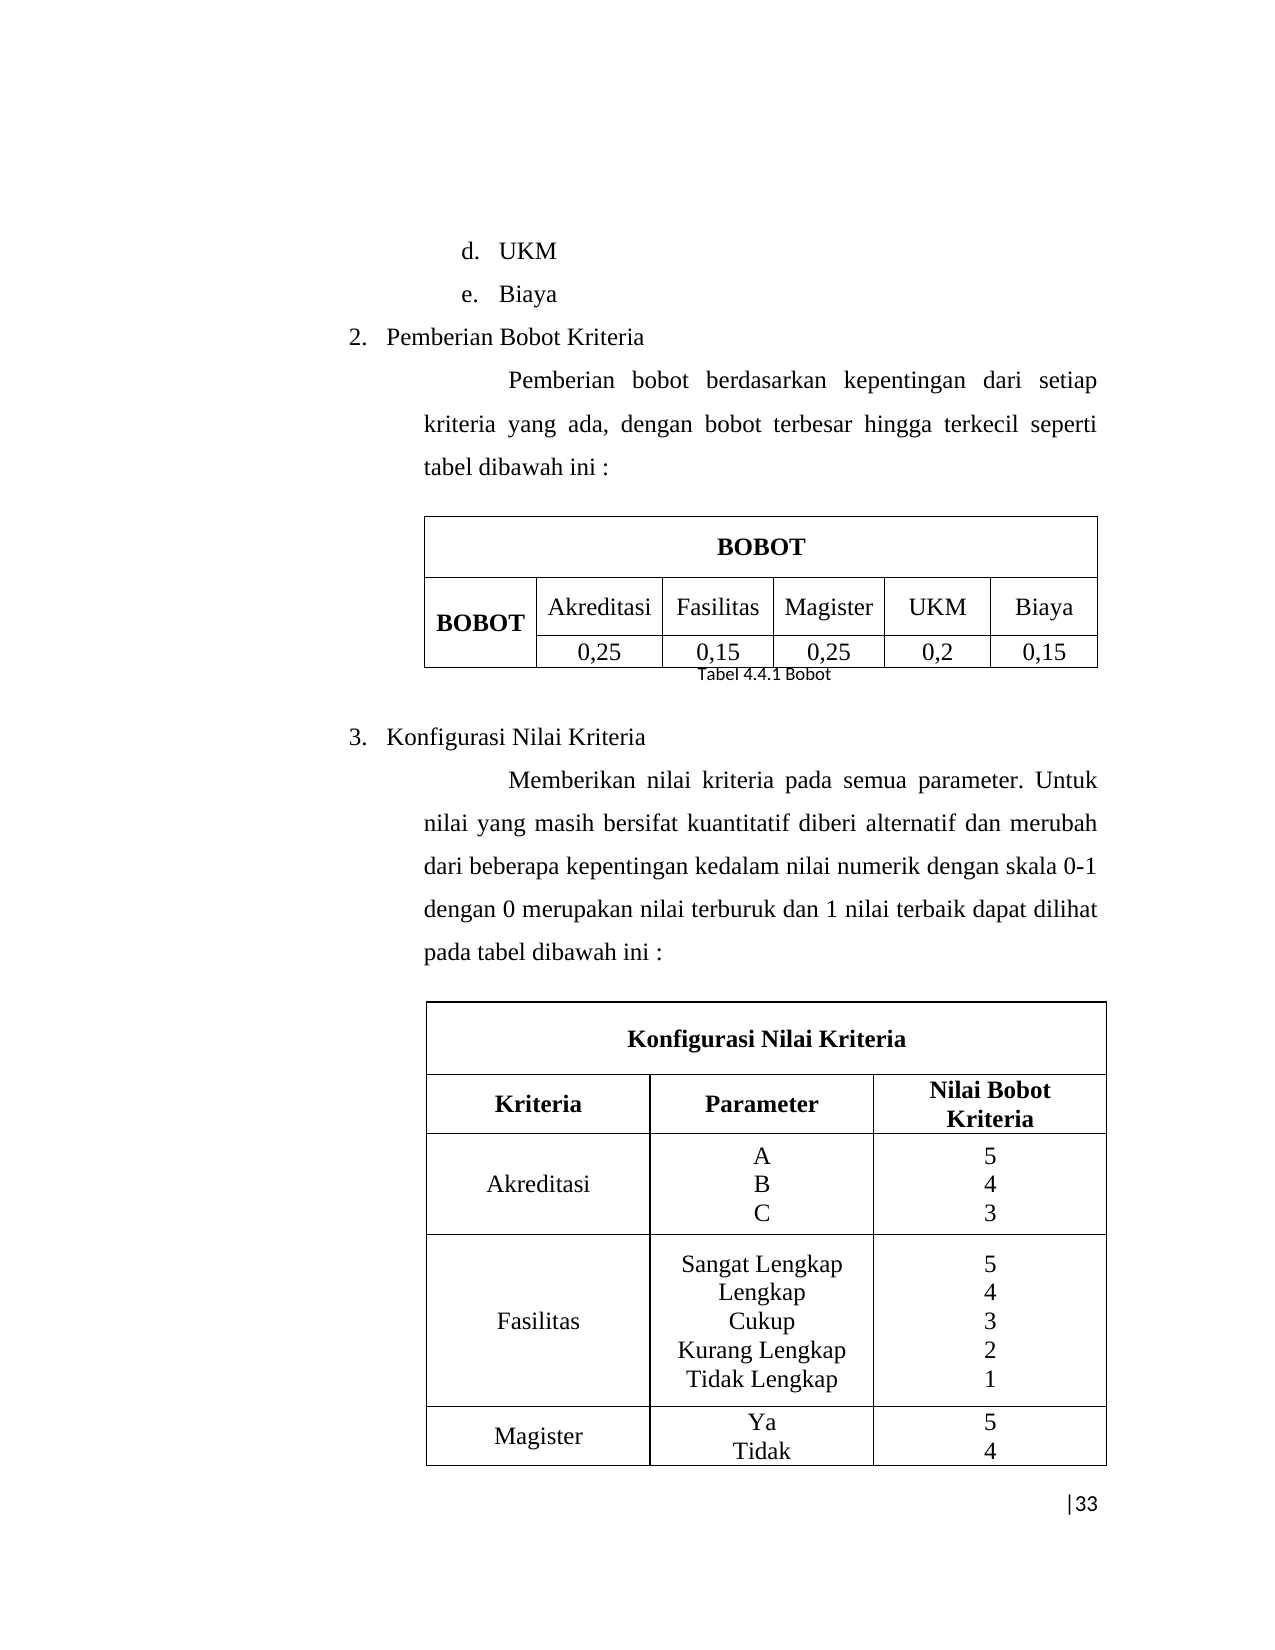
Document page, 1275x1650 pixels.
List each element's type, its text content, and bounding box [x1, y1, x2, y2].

table_cell 0,25 [774, 636, 884, 667]
table_cell 5 4 [874, 1407, 1106, 1464]
table_cell Ya Tidak [651, 1407, 873, 1464]
table_cell Parameter [651, 1075, 873, 1133]
list Pemberian bobot berdasarkan kepentingan dari setiap kriteria yang ada, dengan bobot terbesar hingga terkecil seperti tabel dibawah ini : [424, 366, 1098, 481]
table_cell Magister [427, 1407, 649, 1464]
table_cell 0,15 [663, 636, 773, 667]
list UKM [461, 236, 1098, 265]
table_cell Magister [774, 578, 884, 635]
table_cell Akreditasi [427, 1134, 649, 1234]
table_cell Fasilitas [663, 578, 773, 635]
table_header Konfigurasi Nilai Kriteria [427, 1003, 1106, 1074]
table_cell 0,25 [537, 636, 662, 667]
table_cell 0,2 [885, 636, 990, 667]
list Konfigurasi Nilai Kriteria [349, 722, 1098, 751]
table_cell Sangat Lengkap Lengkap Cukup Kurang Lengkap Tidak Lengkap [651, 1235, 873, 1406]
table_cell 5 4 3 [874, 1134, 1106, 1234]
table_cell Biaya [991, 578, 1097, 635]
list Biaya [461, 279, 1098, 308]
table_cell UKM [885, 578, 990, 635]
table_cell Nilai Bobot Kriteria [874, 1075, 1106, 1133]
table_cell Akreditasi [537, 578, 662, 635]
table_cell 5 4 3 2 1 [874, 1235, 1106, 1406]
table_cell 0,15 [991, 636, 1097, 667]
table_header BOBOT [425, 517, 1097, 577]
table_cell Fasilitas [427, 1235, 649, 1406]
list Memberikan nilai kriteria pada semua parameter. Untuk nilai yang masih bersifat kuantitatif diberi alternatif dan merubah dari beberapa kepentingan kedalam nilai numerik dengan skala 0-1 dengan 0 merupakan nilai terburuk dan 1 nilai terbaik dapat dilihat pada tabel dibawah ini : [424, 765, 1098, 966]
list Pemberian Bobot Kriteria [349, 322, 1098, 351]
table_cell A B C [651, 1134, 873, 1234]
table_cell BOBOT [425, 578, 536, 667]
table_cell Kriteria [427, 1075, 649, 1133]
